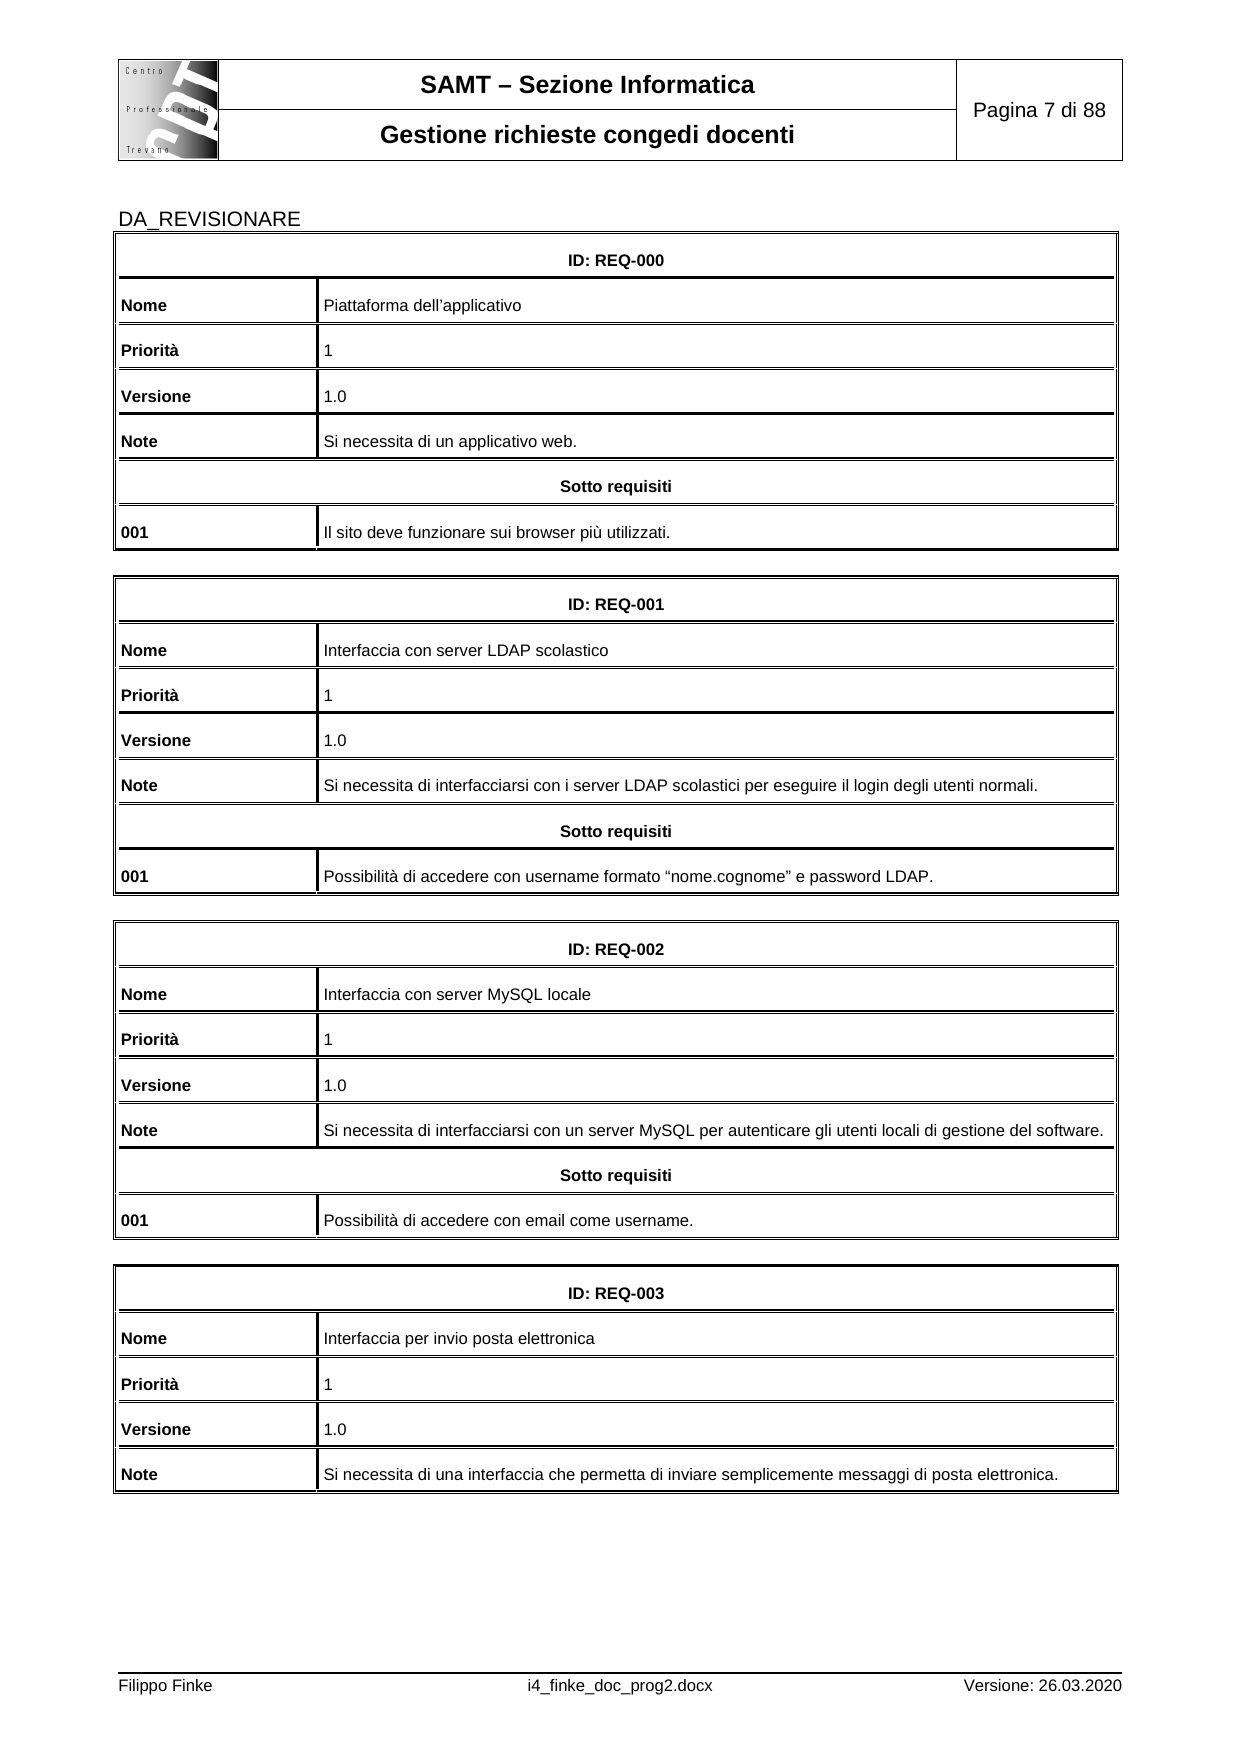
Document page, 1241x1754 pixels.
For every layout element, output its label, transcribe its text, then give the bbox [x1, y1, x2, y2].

table_cell Priorità [116, 1355, 316, 1400]
table_cell Si necessita di interfacciarsi con un server MySQL per autenticare gli utenti locali di gestione del software. [317, 1101, 1117, 1146]
table_cell Si necessita di interfacciarsi con i server LDAP scolastici per eseguire il login degli utenti normali. [319, 756, 1116, 802]
table_cell Versione [114, 1400, 317, 1445]
table_header ID: REQ-003 [116, 1267, 1116, 1309]
table_cell Priorità [114, 666, 317, 711]
table_cell Versione [116, 711, 316, 756]
table_cell Possibilità di accedere con email come username. [317, 1191, 1116, 1237]
table_cell Il sito deve funzionare sui browser più utilizzati. [317, 503, 1117, 548]
picture [118, 60, 218, 159]
table_cell Nome [116, 276, 316, 321]
table_cell 001 [116, 847, 317, 892]
table_cell 001 [114, 503, 317, 548]
table_cell Note [116, 412, 316, 457]
table_cell Interfaccia per invio posta elettronica [319, 1309, 1116, 1354]
table_header ID: REQ-000 [116, 234, 1116, 276]
table_cell Priorità [116, 1010, 316, 1055]
table_cell Sotto requisiti [116, 457, 1116, 503]
table_cell 1.0 [319, 711, 1116, 756]
table_cell 001 [116, 1191, 317, 1237]
table_cell 1 [319, 1355, 1116, 1400]
table_cell Note [116, 756, 316, 802]
table_cell 1 [319, 1010, 1116, 1055]
table_cell 1.0 [319, 1055, 1116, 1101]
table_cell Versione [114, 367, 317, 412]
table_cell Note [114, 1101, 317, 1146]
table_cell 1 [317, 666, 1117, 711]
table_cell 1 [319, 321, 1116, 367]
table_header ID: REQ-001 [116, 579, 1116, 620]
text DA_REVISIONARE [118, 207, 1122, 231]
table_cell Sotto requisiti [116, 1146, 1116, 1191]
table_cell Priorità [116, 321, 316, 367]
table_cell Nome [116, 1309, 316, 1354]
table_cell Nome [116, 620, 316, 666]
table_cell Note [116, 1445, 317, 1490]
table_cell Si necessita di un applicativo web. [319, 412, 1116, 457]
table_cell Interfaccia con server MySQL locale [317, 965, 1117, 1010]
table_header ID: REQ-002 [116, 923, 1116, 965]
table_cell Possibilità di accedere con username formato “nome.cognome” e password LDAP. [317, 847, 1116, 892]
table_cell Sotto requisiti [114, 802, 1117, 847]
table_cell 1.0 [317, 1400, 1117, 1445]
table_cell Interfaccia con server LDAP scolastico [319, 620, 1116, 666]
table_cell Versione [116, 1055, 316, 1101]
table_cell Nome [114, 965, 317, 1010]
table_cell 1.0 [317, 367, 1117, 412]
table_cell Si necessita di una interfaccia che permetta di inviare semplicemente messaggi di posta elettronica. [317, 1445, 1116, 1490]
table_cell Piattaforma dell’applicativo [319, 276, 1116, 321]
